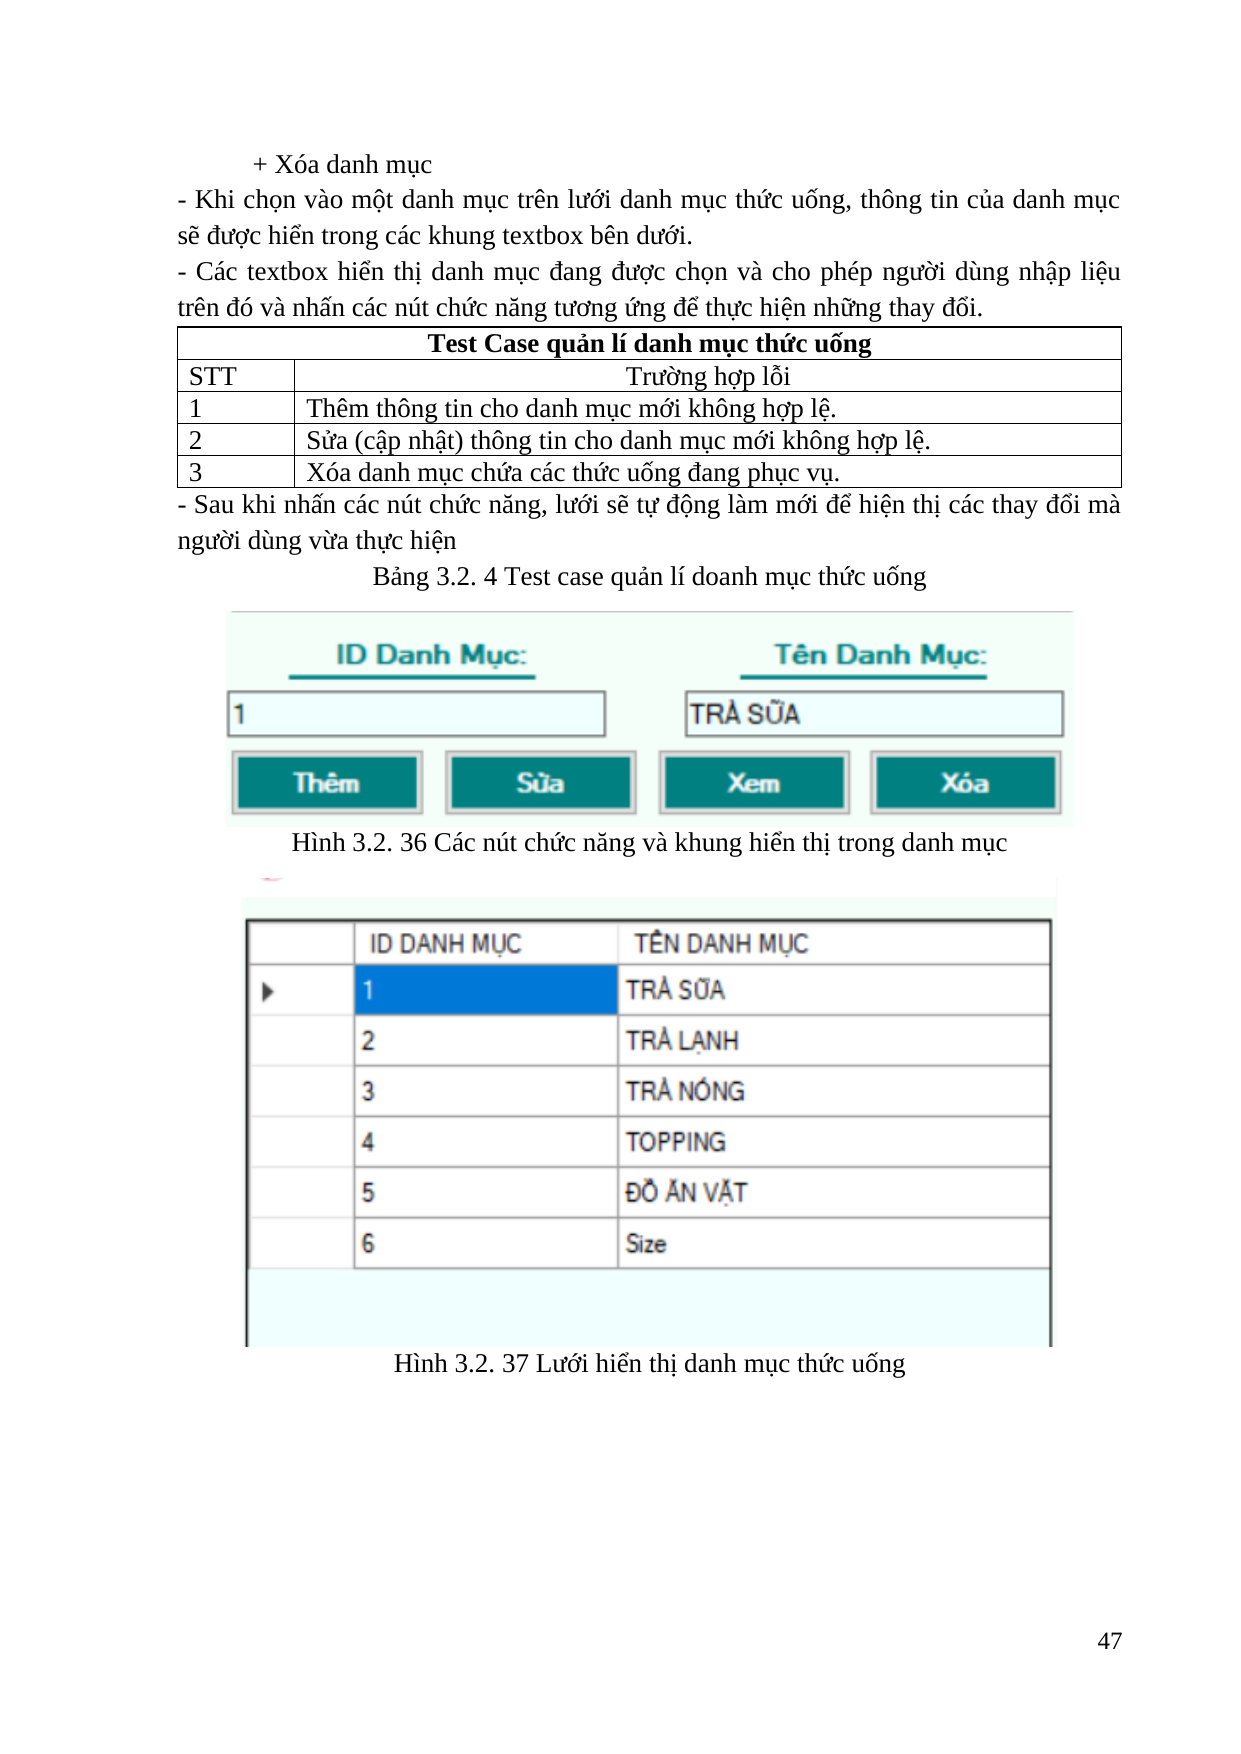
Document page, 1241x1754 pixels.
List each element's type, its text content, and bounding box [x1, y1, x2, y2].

table_cell 2 [178, 424, 294, 455]
table_cell Sửa (cập nhật) thông tin cho danh mục mới không hợp lệ. [295, 424, 1121, 455]
text Hình 3.2. 37 Lưới hiển thị danh mục thức uống [177, 1347, 1122, 1378]
list - Khi chọn vào một danh mục trên lưới danh mục thức uống, thông tin của danh mục sẽ được hiển trong các khung textbox bên dưới. [177, 183, 1122, 250]
table_cell Xóa danh mục chứa các thức uống đang phục vụ. [295, 456, 1121, 487]
list - Các textbox hiển thị danh mục đang được chọn và cho phép người dùng nhập liệu trên đó và nhấn các nút chức năng tương ứng để thực hiện những thay đổi. [177, 255, 1122, 322]
list - Sau khi nhấn các nút chức năng, lưới sẽ tự động làm mới để hiện thị các thay đổi mà người dùng vừa thực hiện [177, 488, 1122, 555]
table_cell 3 [178, 456, 294, 487]
table_header Test Case quản lí danh mục thức uống [178, 328, 1121, 358]
list + Xóa danh mục [162, 148, 1122, 179]
text Hình 3.2. 36 Các nút chức năng và khung hiển thị trong danh mục [177, 826, 1122, 857]
table_cell STT [178, 360, 294, 391]
table_cell Thêm thông tin cho danh mục mới không hợp lệ. [295, 392, 1121, 423]
table_cell 1 [178, 392, 294, 423]
text Bảng 3.2. 4 Test case quản lí doanh mục thức uống [177, 560, 1122, 591]
table_cell Trường hợp lỗi [295, 360, 1121, 391]
